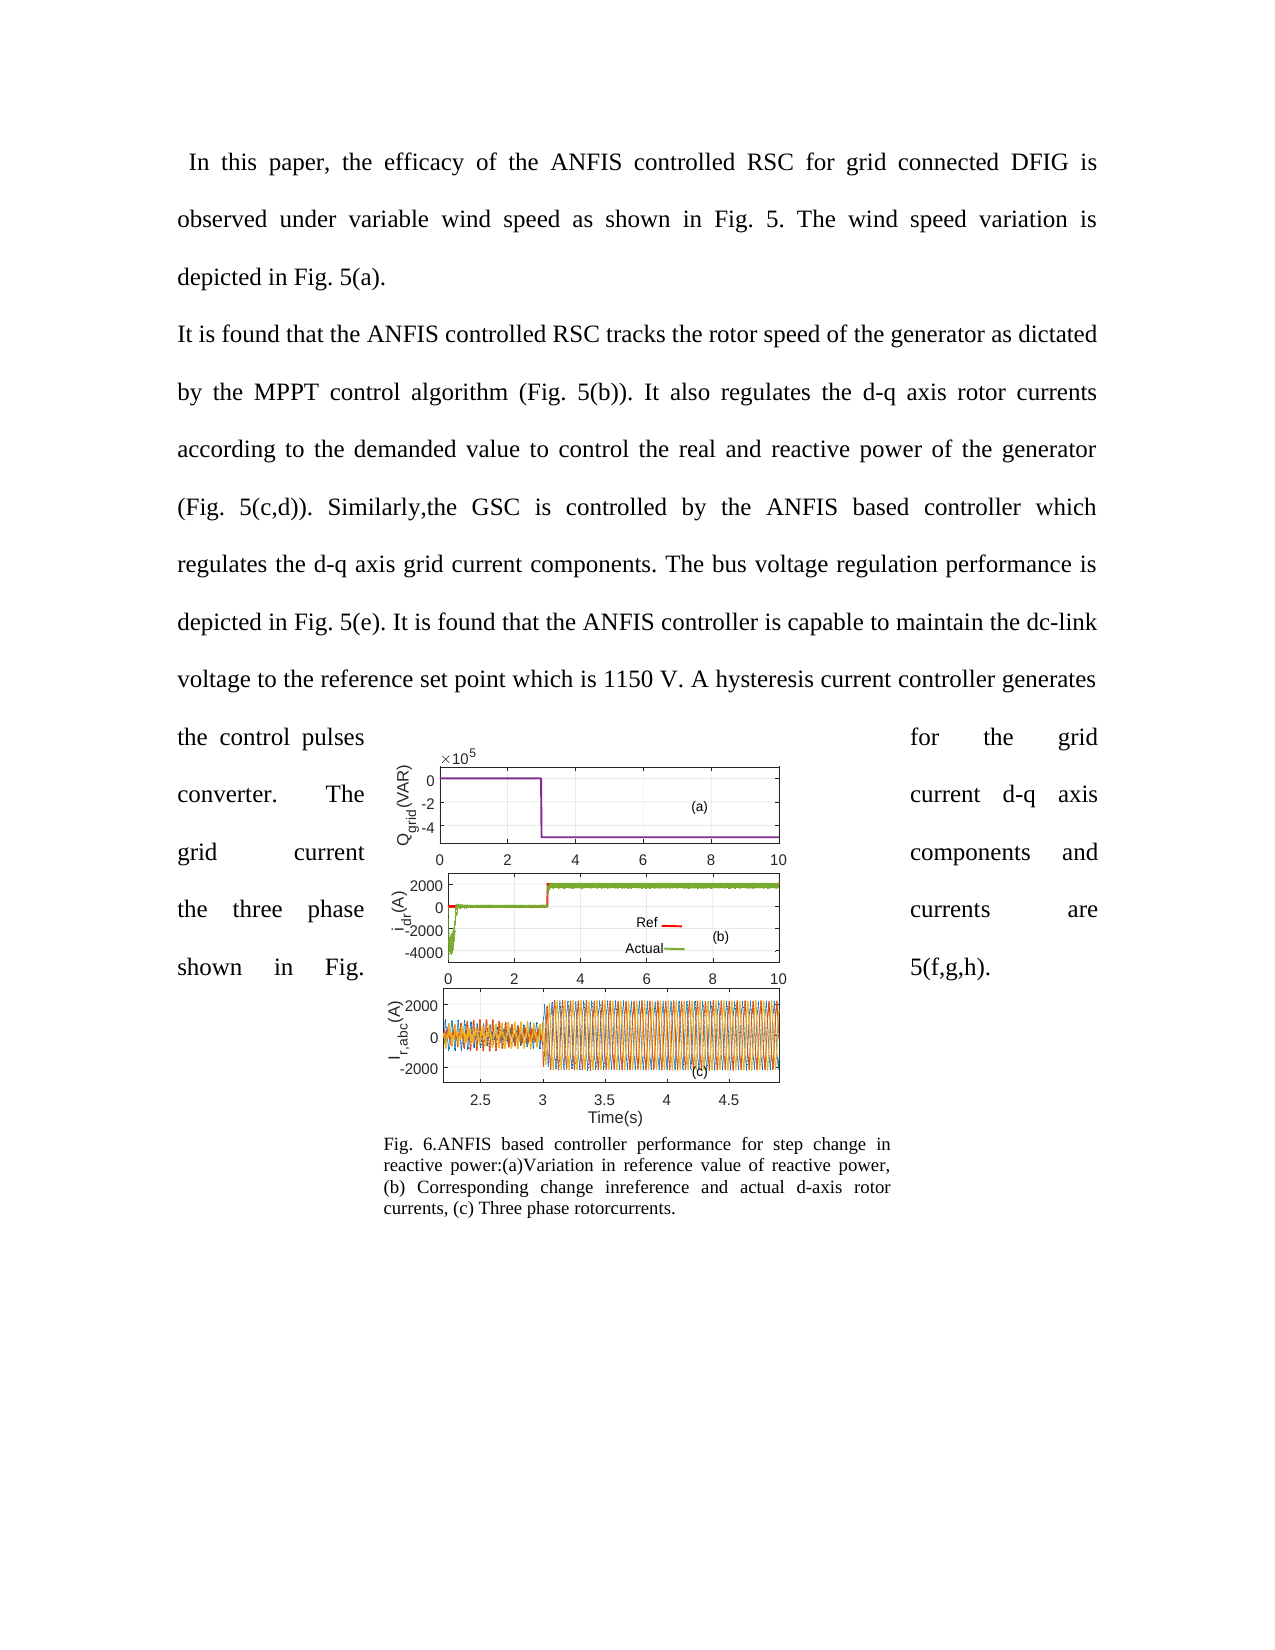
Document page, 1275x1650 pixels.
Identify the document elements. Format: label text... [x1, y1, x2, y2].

text In this paper, the efficacy of the ANFIS controlled RSC for grid connected DFIG is observed under variable wind speed as shown in Fig. 5. The wind speed variation is depicted in Fig. 5(a). [177, 147, 1098, 291]
text It is found that the ANFIS controlled RSC tracks the rotor speed of the generator as dictated by the MPPT control algorithm (Fig. 5(b)). It also regulates the d-q axis rotor currents according to the demanded value to control the real and reactive power of the generator (Fig. 5(c,d)). Similarly,the GSC is controlled by the ANFIS based controller which regulates the d-q axis grid current components. The bus voltage regulation performance is depicted in Fig. 5(e). It is found that the ANFIS controller is capable to maintain the dc-link voltage to the reference set point which is 1150 V. A hysteresis current controller generates the control pulses for the grid converter. The current d-q axis grid current components and the three phase currents are shown in Fig. 5(f,g,h). [177, 319, 1098, 981]
